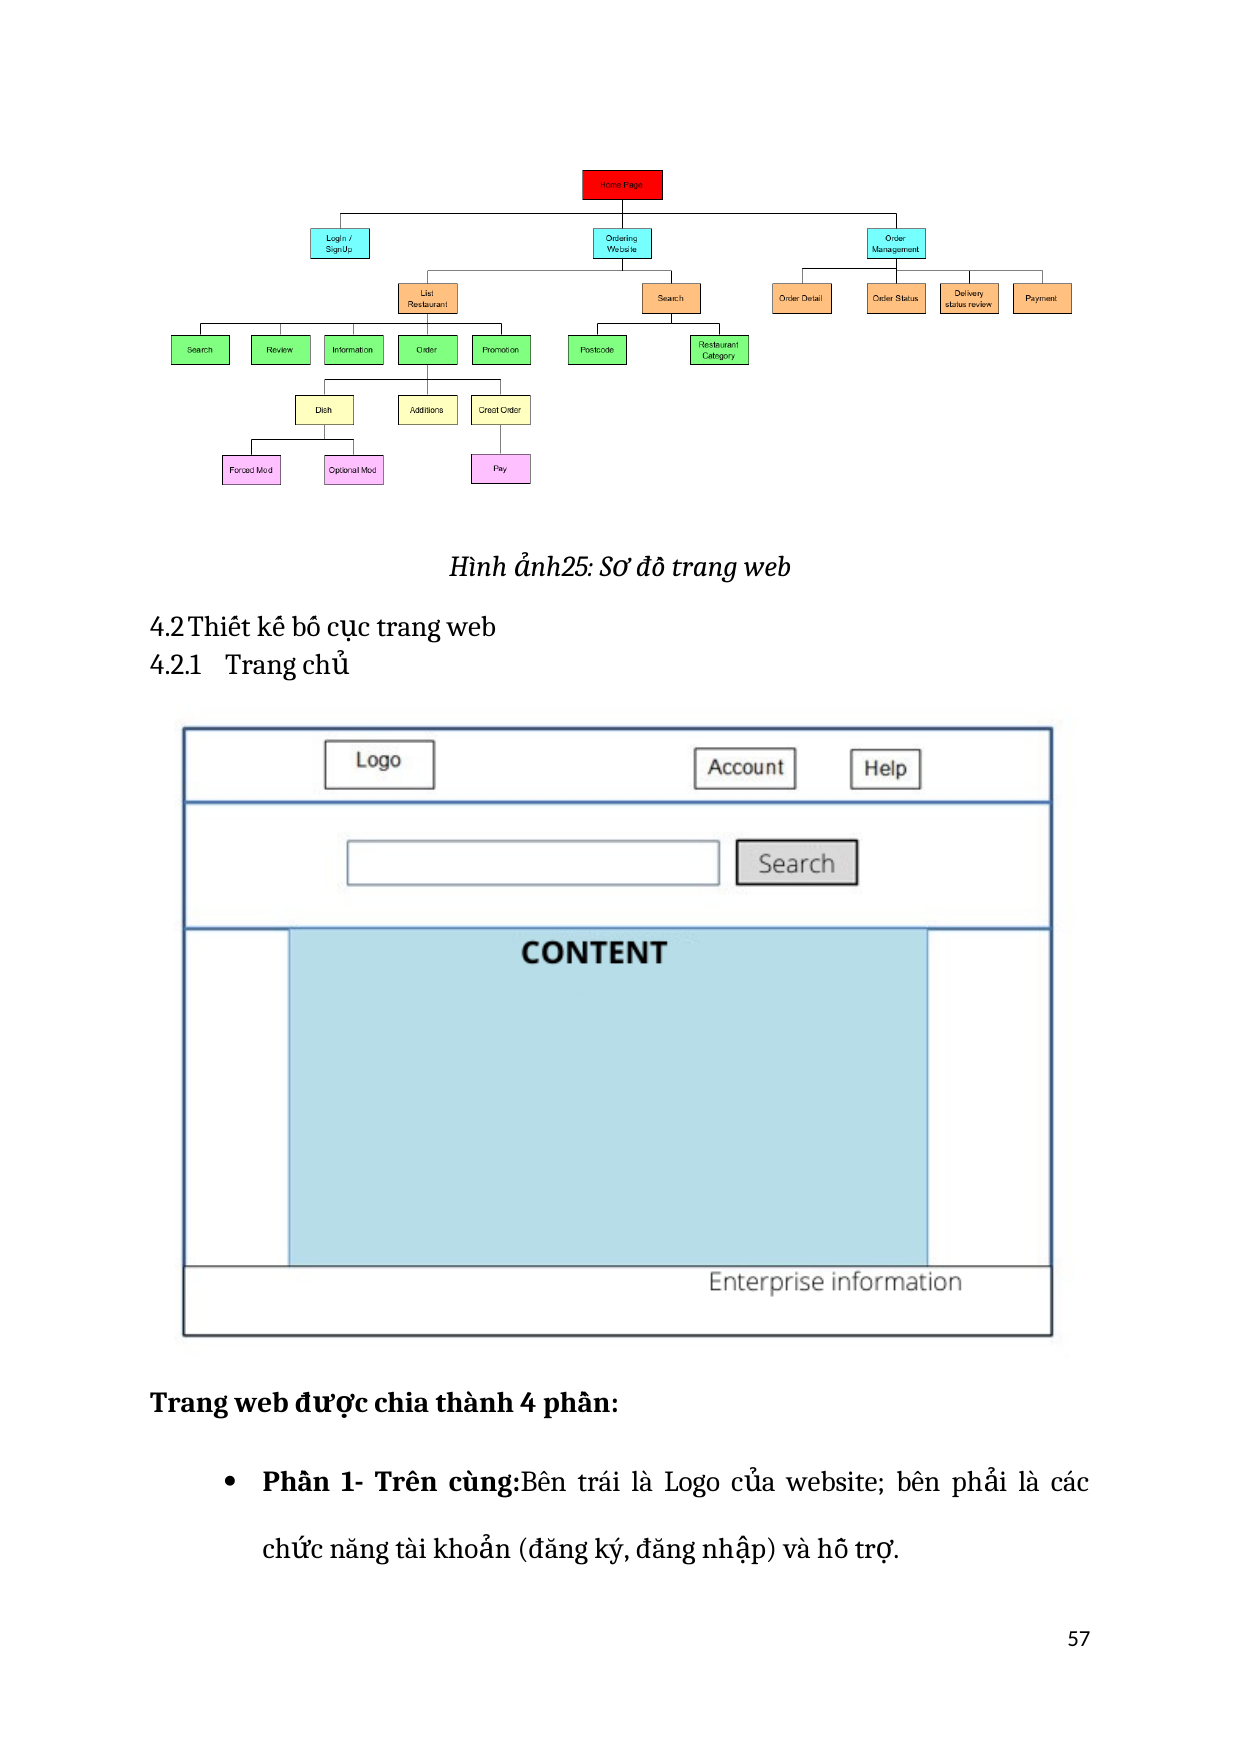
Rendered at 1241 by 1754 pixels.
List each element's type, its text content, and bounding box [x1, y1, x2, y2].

picture [150, 707, 1091, 1361]
list Trang chủ [150, 648, 1090, 682]
text Trang web được chia thành 4 phần: [150, 1386, 1090, 1419]
list Phần 1- Trên cùng:Bên trái là Logo của website; bên phải là các chức năng tài khoản (đăng ký, đăng nhập) và hỗ trợ. [225, 1465, 1090, 1566]
text Hình ảnh25: Sơ đồ trang web [150, 551, 1090, 584]
picture [150, 150, 1091, 526]
list Thiết kế bố cục trang web [150, 610, 1090, 643]
